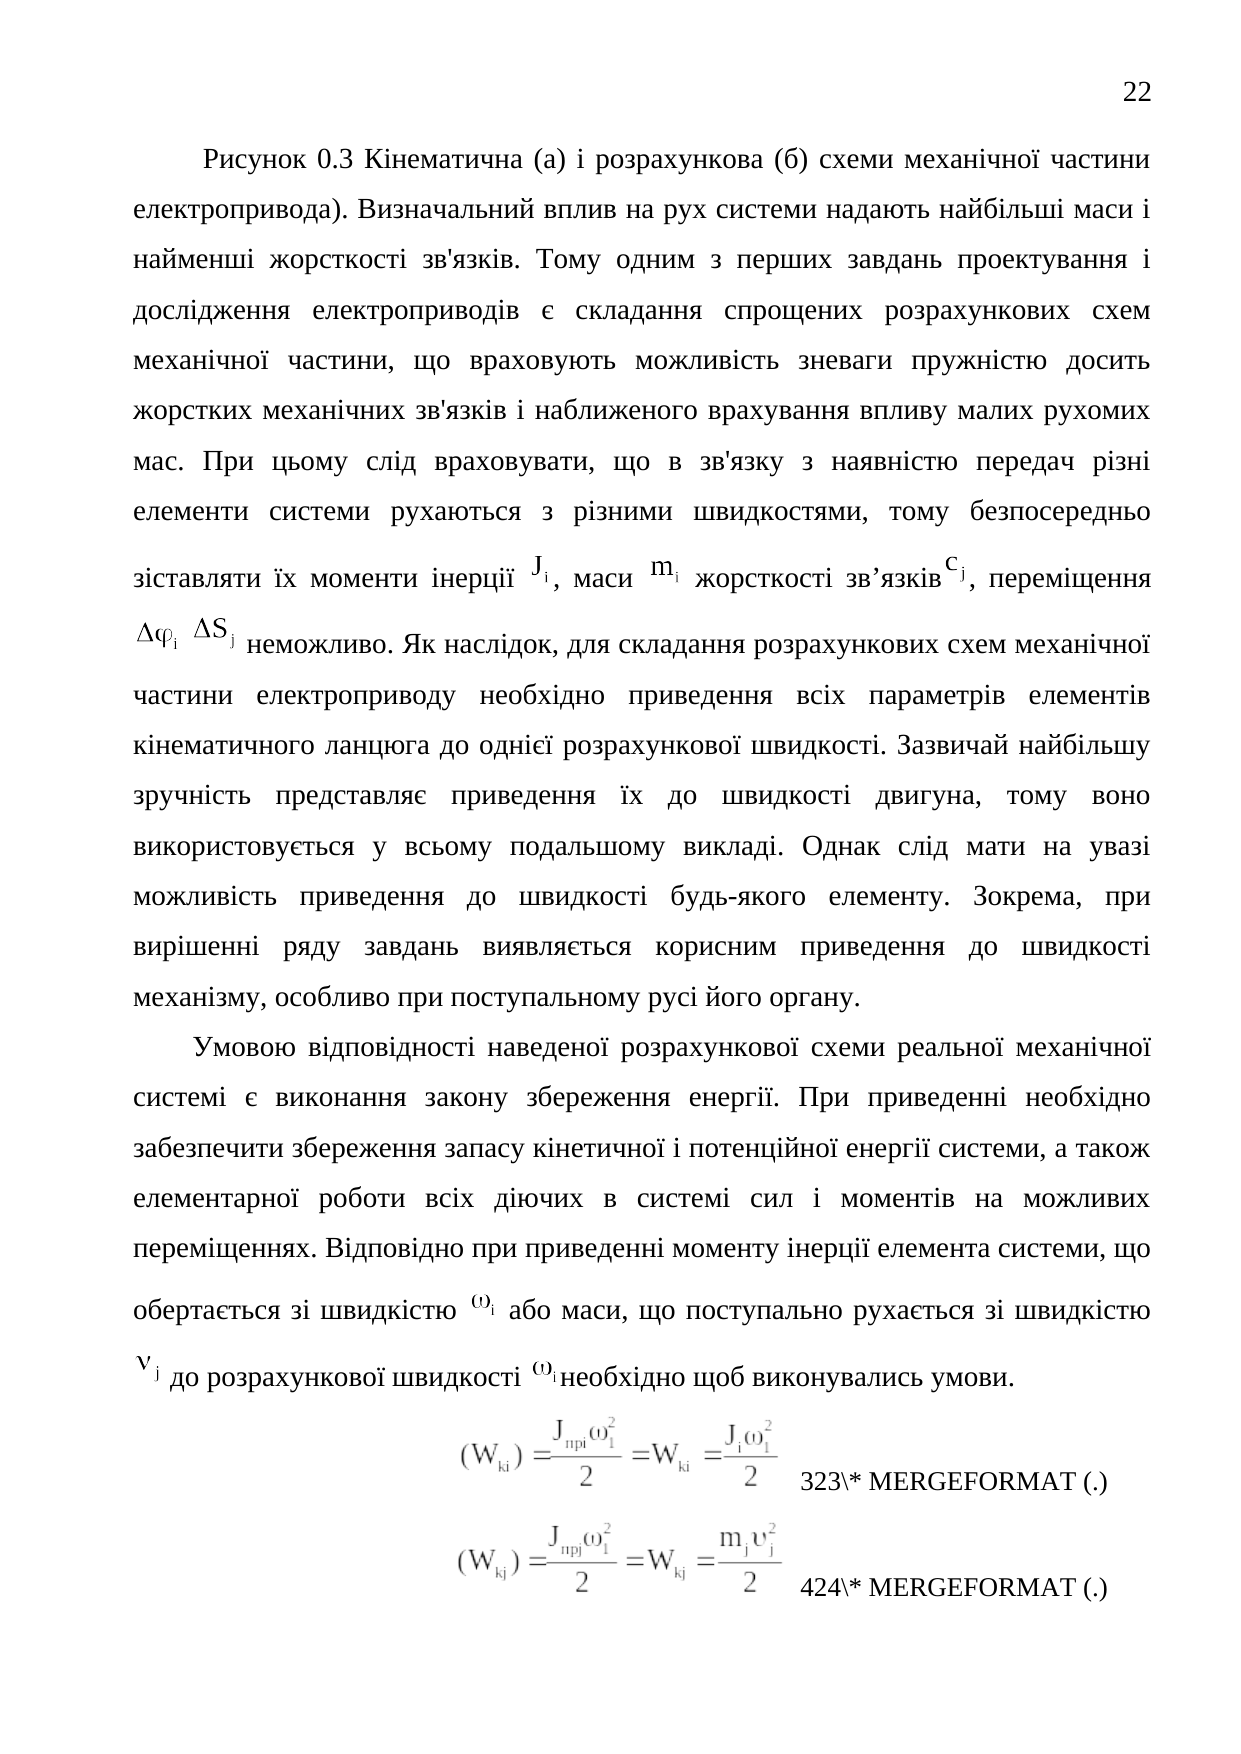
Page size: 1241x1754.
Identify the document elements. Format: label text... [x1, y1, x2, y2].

text Умовою відповідності наведеної розрахункової схеми реальної механічної системі є виконання закону збереження енергії. При приведенні необхідно забезпечити збереження запасу кінетичної і потенційної енергії системи, а також елементарної роботи всіх діючих в системі сил і моментів на можливих переміщеннях. Відповідно при приведенні моменту інерції елемента системи, що обертається зі швидкістю або маси, що поступально рухається зі швидкістю до розрахункової швидкості необхідно щоб виконувались умови. [133, 1029, 1152, 1393]
